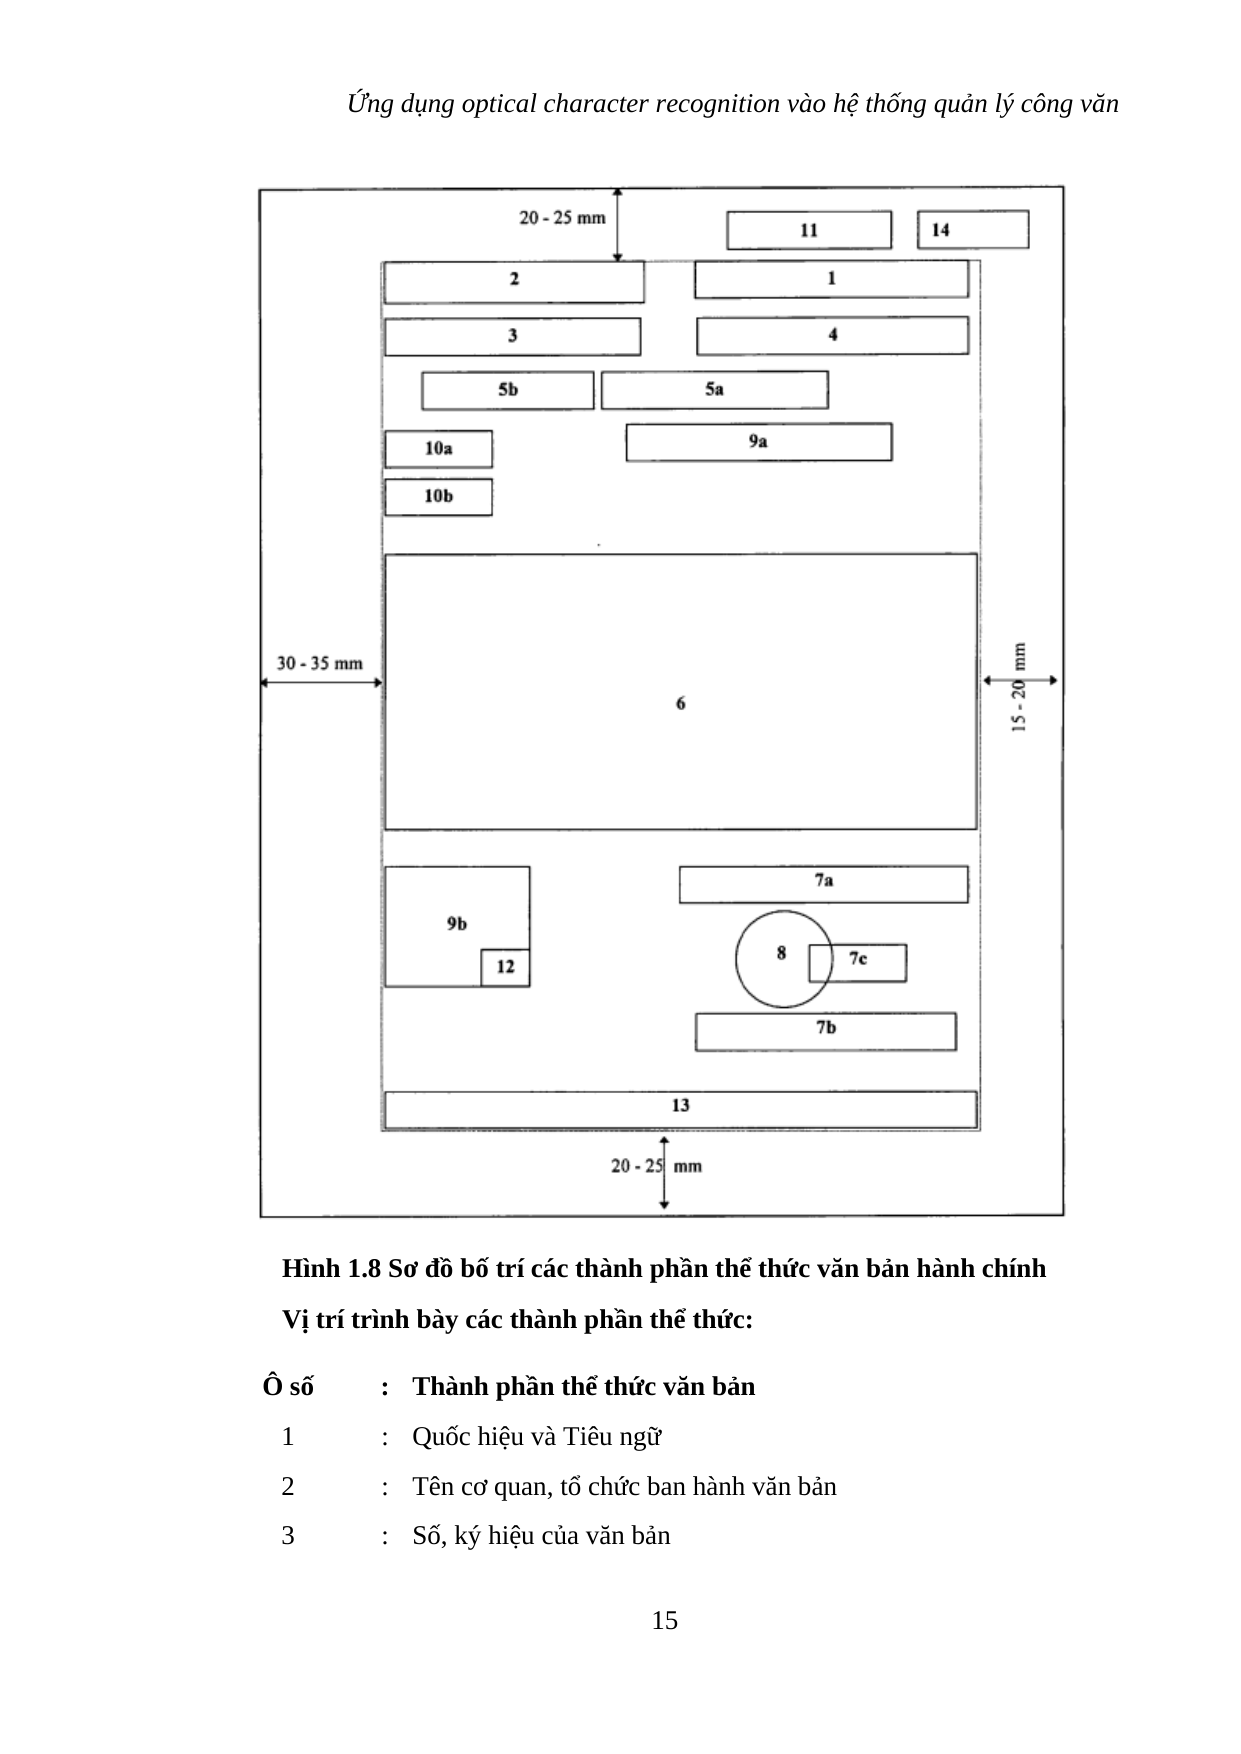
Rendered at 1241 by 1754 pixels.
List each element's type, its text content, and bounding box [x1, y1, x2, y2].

table_cell : [369, 1457, 401, 1507]
table_cell Tên cơ quan, tổ chức ban hành văn bản [401, 1457, 1108, 1507]
table_header Thành phần thể thức văn bản [401, 1358, 1108, 1407]
table_cell 2 [207, 1457, 369, 1507]
table_header Ô số [207, 1358, 369, 1407]
table_cell Quốc hiệu và Tiêu ngữ [401, 1408, 1108, 1457]
table_cell Số, ký hiệu của văn bản [401, 1507, 1108, 1557]
text Hình 1.8 Sơ đồ bố trí các thành phần thể thức văn bản hành chính [207, 1252, 1122, 1283]
table_cell 3 [207, 1507, 369, 1557]
picture [249, 177, 1080, 1229]
text Vị trí trình bày các thành phần thể thức: [207, 1304, 1122, 1335]
table_cell : [369, 1507, 401, 1557]
table_cell : [369, 1408, 401, 1457]
table_cell 1 [207, 1408, 369, 1457]
table_header : [369, 1358, 401, 1407]
